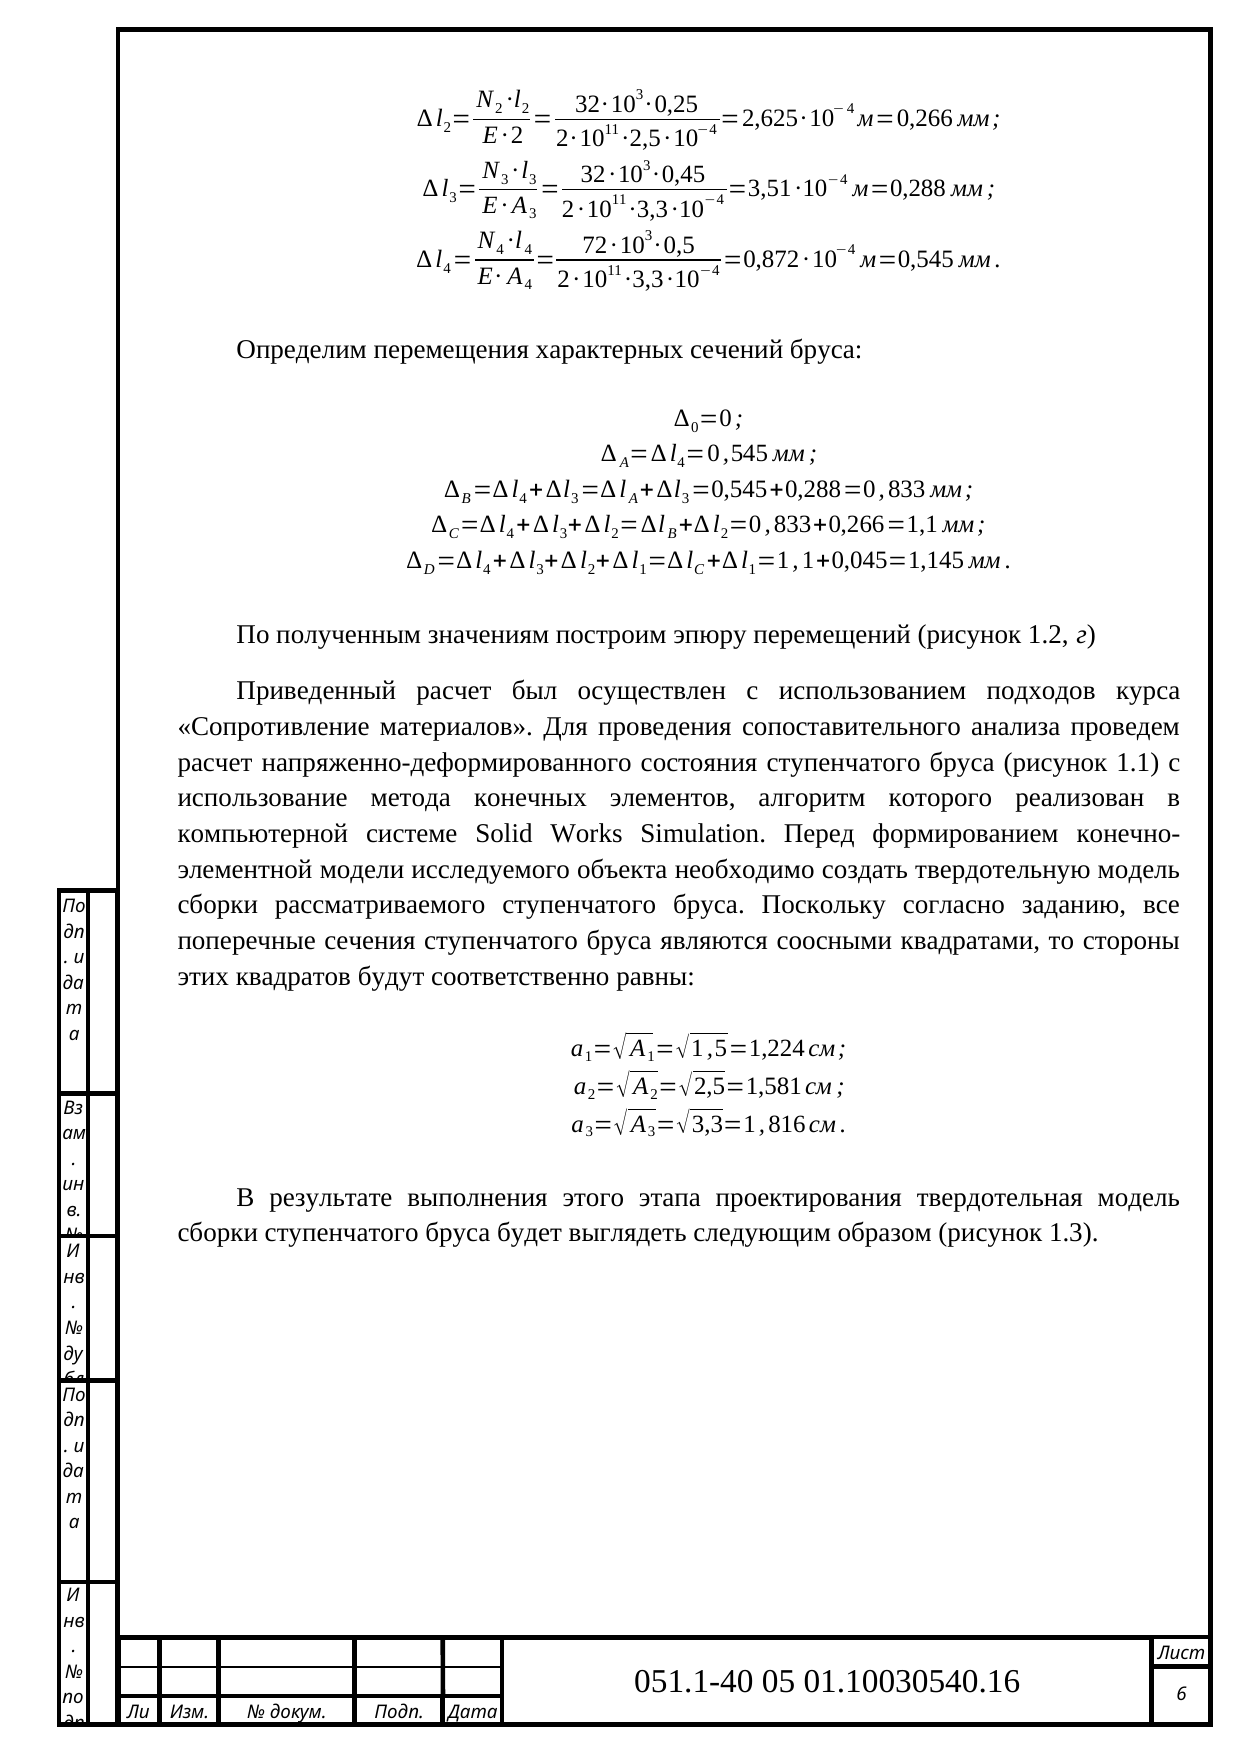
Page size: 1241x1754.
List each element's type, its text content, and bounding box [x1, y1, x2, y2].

text По полученным значениям построим эпюру перемещений (рисунок 1.2, г) [177, 618, 1181, 649]
text В результате выполнения этого этапа проектирования твердотельная модель сборки ступенчатого бруса будет выглядеть следующим образом (рисунок 1.3). [177, 1181, 1181, 1248]
text Определим перемещения характерных сечений бруса: [177, 333, 1181, 364]
text Приведенный расчет был осуществлен с использованием подходов курса «Сопротивление материалов». Для проведения сопоставительного анализа проведем расчет напряженно-деформированного состояния ступенчатого бруса (рисунок 1.1) с использование метода конечных элементов, алгоритм которого реализован в компьютерной системе Solid Works Simulation. Перед формированием конечно-элементной модели исследуемого объекта необходимо создать твердотельную модель сборки рассматриваемого ступенчатого бруса. Поскольку согласно заданию, все поперечные сечения ступенчатого бруса являются соосными квадратами, то стороны этих квадратов будут соответственно равны: [177, 674, 1181, 991]
